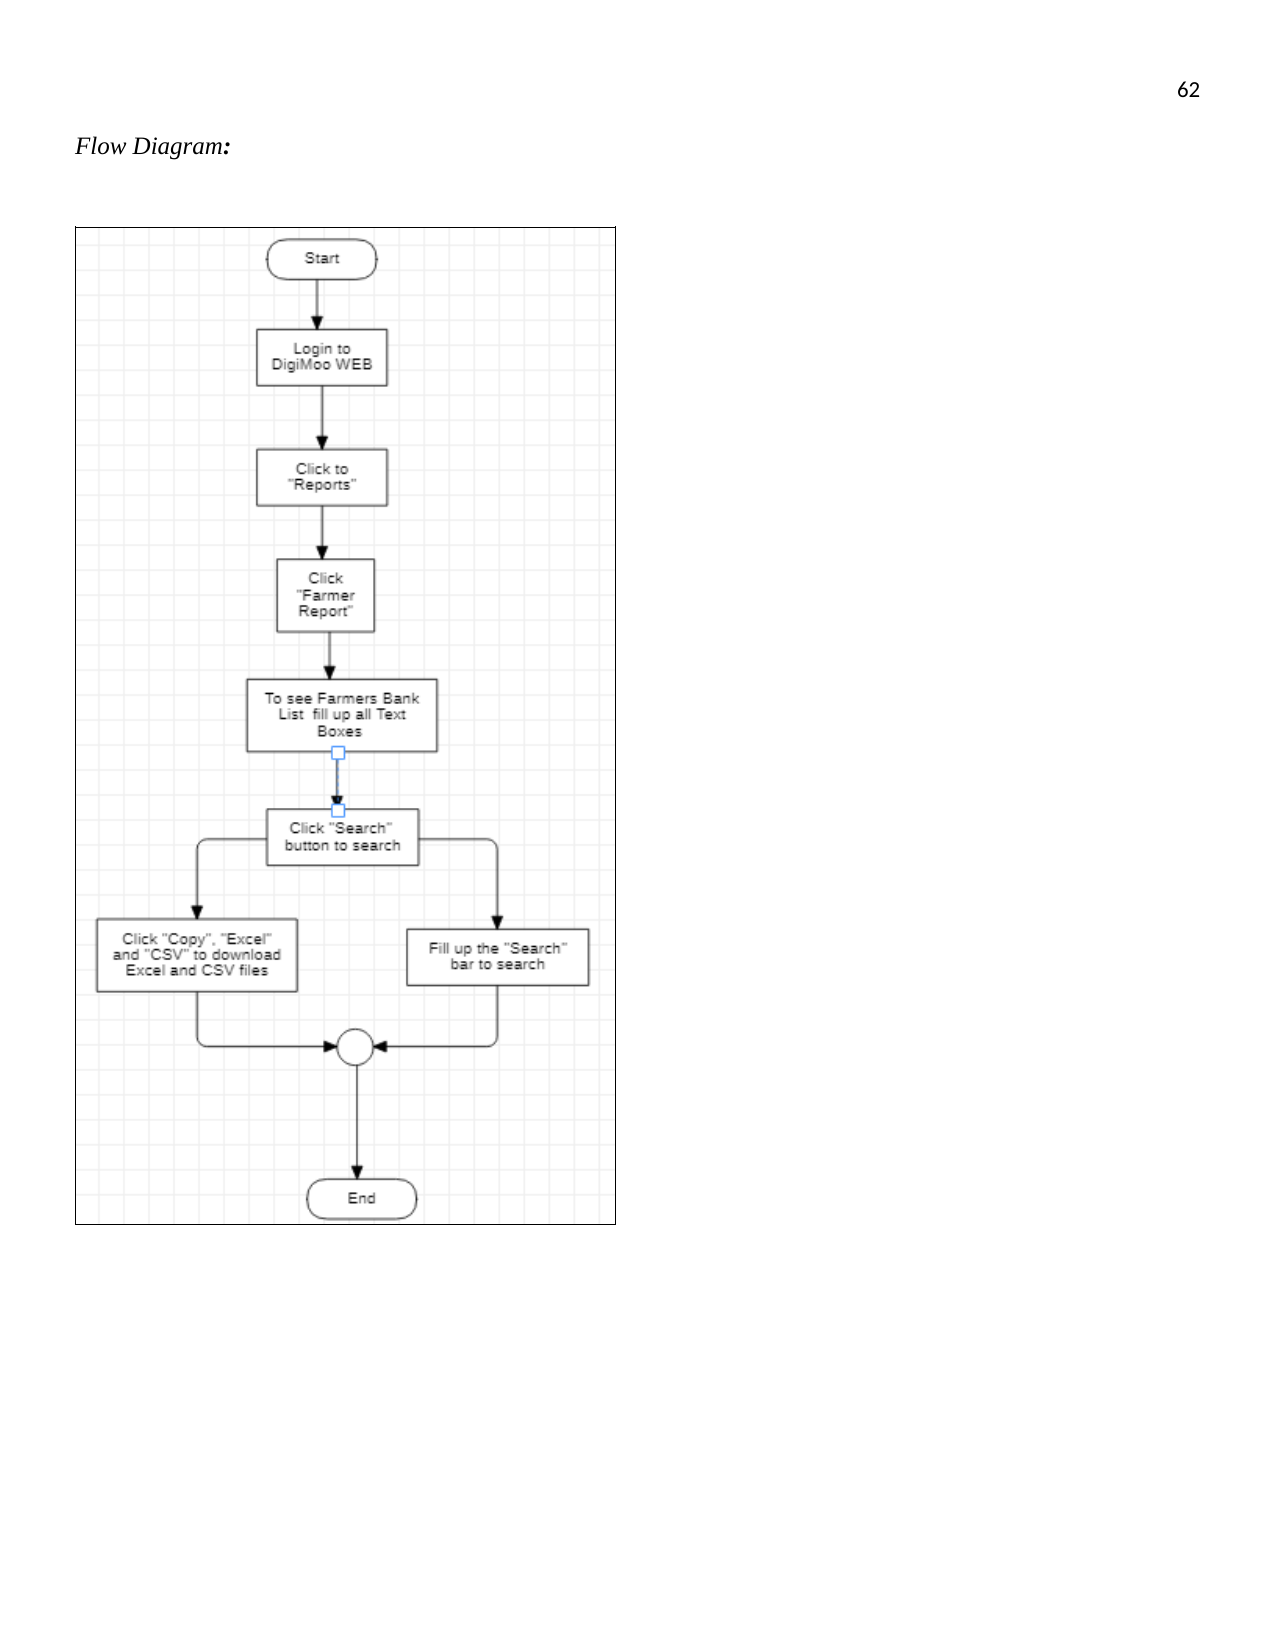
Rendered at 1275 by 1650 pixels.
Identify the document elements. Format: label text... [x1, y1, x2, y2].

picture [76, 228, 615, 1224]
text Flow Diagram: [75, 131, 1200, 160]
